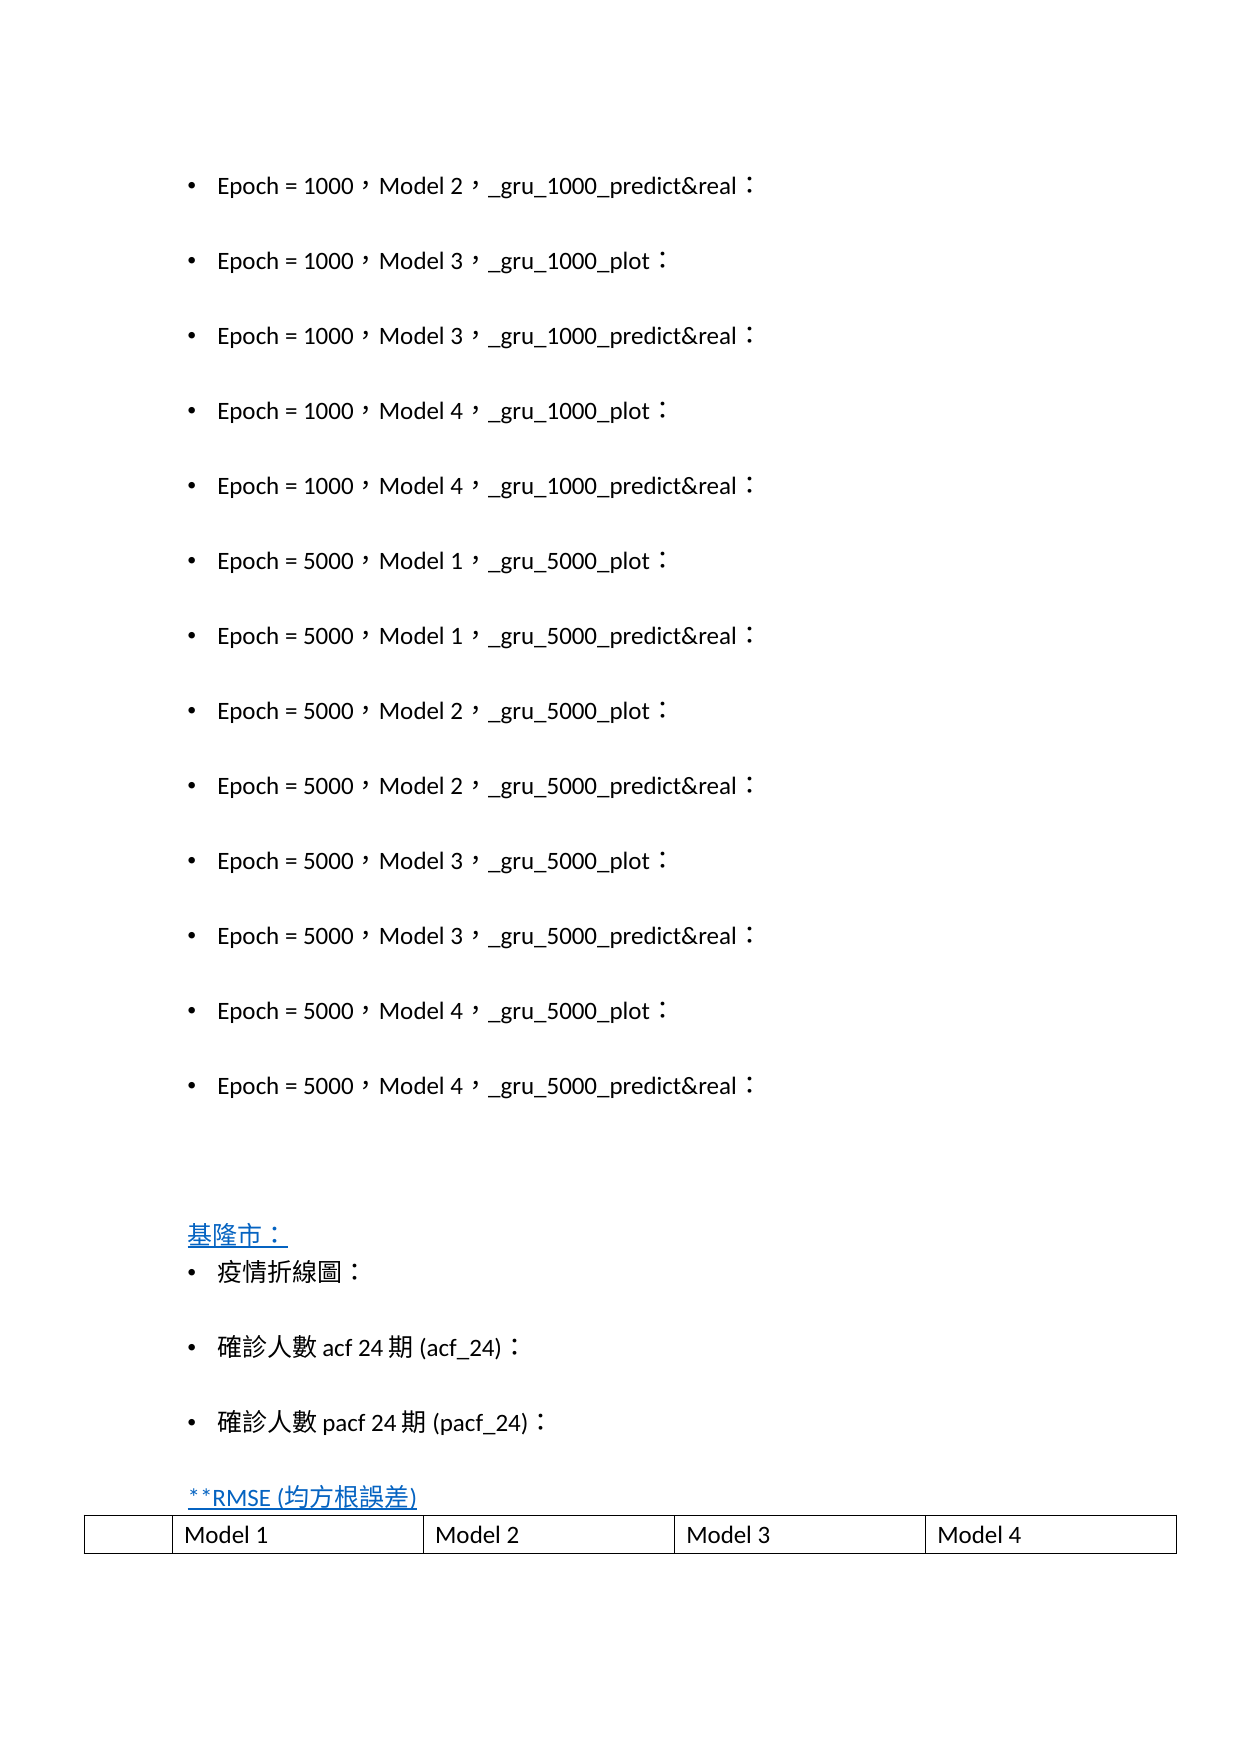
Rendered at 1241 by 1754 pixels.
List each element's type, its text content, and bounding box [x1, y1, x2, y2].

table_header Model 1 [173, 1516, 423, 1553]
list Epoch = 5000，Model 3，_gru_5000_plot： [187, 839, 1053, 877]
table_header [85, 1516, 172, 1553]
list Epoch = 5000，Model 1，_gru_5000_predict&real： [187, 614, 1053, 652]
table_header Model 2 [424, 1516, 674, 1553]
list Epoch = 1000，Model 3，_gru_1000_plot： [187, 239, 1053, 277]
list Epoch = 1000，Model 4，_gru_1000_plot： [187, 389, 1053, 427]
list Epoch = 1000，Model 2，_gru_1000_predict&real： [187, 164, 1053, 202]
list 疫情折線圖： [187, 1252, 1053, 1289]
list Epoch = 5000，Model 4，_gru_5000_plot： [187, 989, 1053, 1027]
list 確診人數pacf 24期 (pacf_24)： [187, 1402, 1053, 1439]
table_header Model 3 [675, 1516, 925, 1553]
text 基隆市： [187, 1214, 1053, 1252]
list Epoch = 1000，Model 4，_gru_1000_predict&real： [187, 464, 1053, 502]
list Epoch = 5000，Model 4，_gru_5000_predict&real： [187, 1064, 1053, 1102]
list 確診人數acf 24期 (acf_24)： [187, 1327, 1053, 1364]
table_header Model 4 [926, 1516, 1176, 1553]
text **RMSE (均方根誤差) [187, 1477, 1053, 1514]
list Epoch = 5000，Model 2，_gru_5000_plot： [187, 689, 1053, 727]
list Epoch = 5000，Model 1，_gru_5000_plot： [187, 539, 1053, 577]
list Epoch = 5000，Model 2，_gru_5000_predict&real： [187, 764, 1053, 802]
list Epoch = 5000，Model 3，_gru_5000_predict&real： [187, 914, 1053, 952]
list Epoch = 1000，Model 3，_gru_1000_predict&real： [187, 314, 1053, 352]
